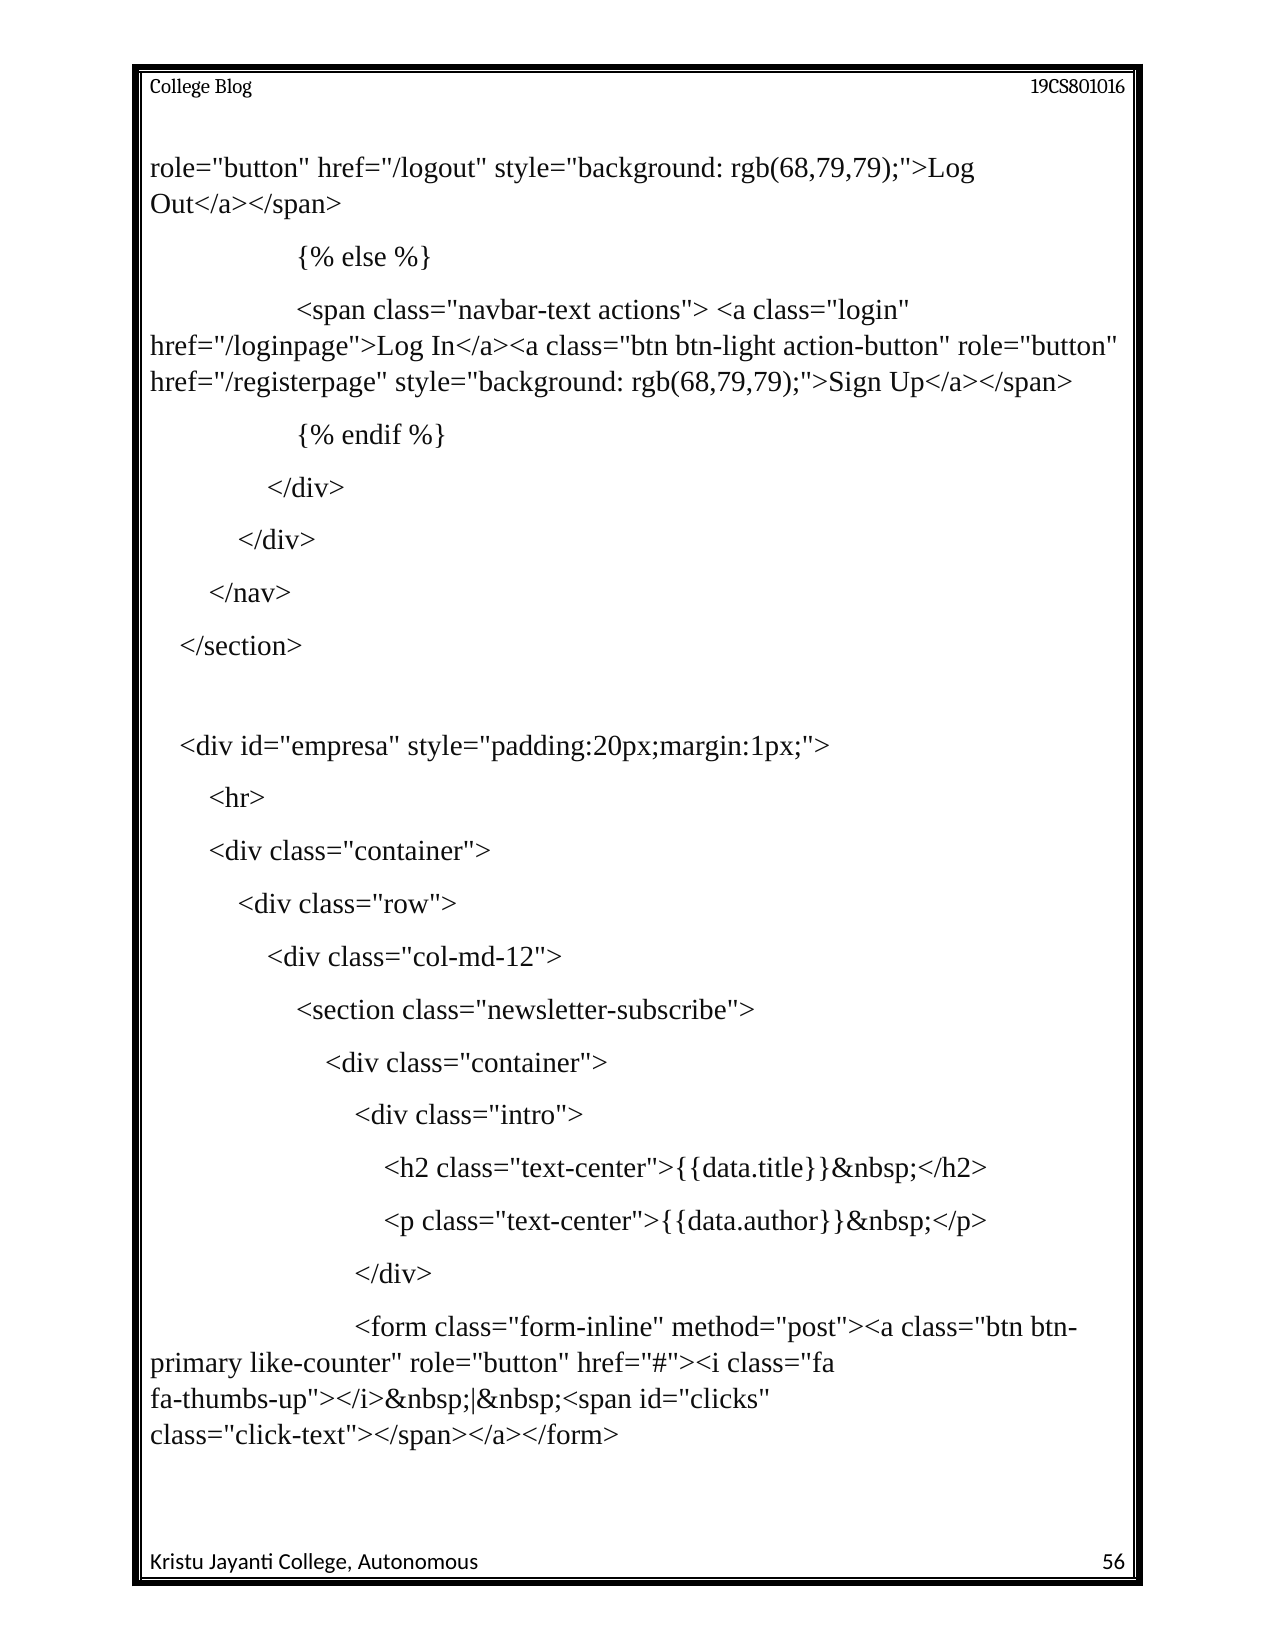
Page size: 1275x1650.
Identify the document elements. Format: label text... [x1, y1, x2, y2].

text {% endif %} [150, 417, 1125, 450]
text </div> [150, 1256, 1125, 1289]
text <p class="text-center">{{data.author}}&nbsp;</p> [150, 1203, 1125, 1237]
text <section class="newsletter-subscribe"> [150, 992, 1125, 1025]
text <div id="empresa" style="padding:20px;margin:1px;"> [150, 728, 1125, 761]
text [150, 150, 1125, 220]
text <div class="row"> [150, 886, 1125, 920]
text </div> [150, 522, 1125, 556]
text <div class="container"> [150, 1045, 1125, 1078]
text <div class="intro"> [150, 1097, 1125, 1131]
text <form class="form-inline" method="post"><a class="btn btn-primary like-counter" role="button" href="#"><i class="fa fa-thumbs-up"></i>&nbsp;|&nbsp;<span id="clicks" class="click-text"></span></a></form> [150, 1309, 1125, 1451]
text <h2 class="text-center">{{data.title}}&nbsp;</h2> [150, 1150, 1125, 1184]
text </section> [150, 628, 1125, 662]
text <div class="col-md-12"> [150, 939, 1125, 973]
text <div class="container"> [150, 833, 1125, 867]
text {% else %} [150, 239, 1125, 272]
text </nav> [150, 575, 1125, 609]
text </div> [150, 470, 1125, 503]
text <span class="navbar-text actions"> <a class="login" href="/loginpage">Log In</a><a class="btn btn-light action-button" role="button" href="/registerpage" style="background: rgb(68,79,79);">Sign Up</a></span> [150, 292, 1125, 398]
text <hr> [150, 781, 1125, 814]
